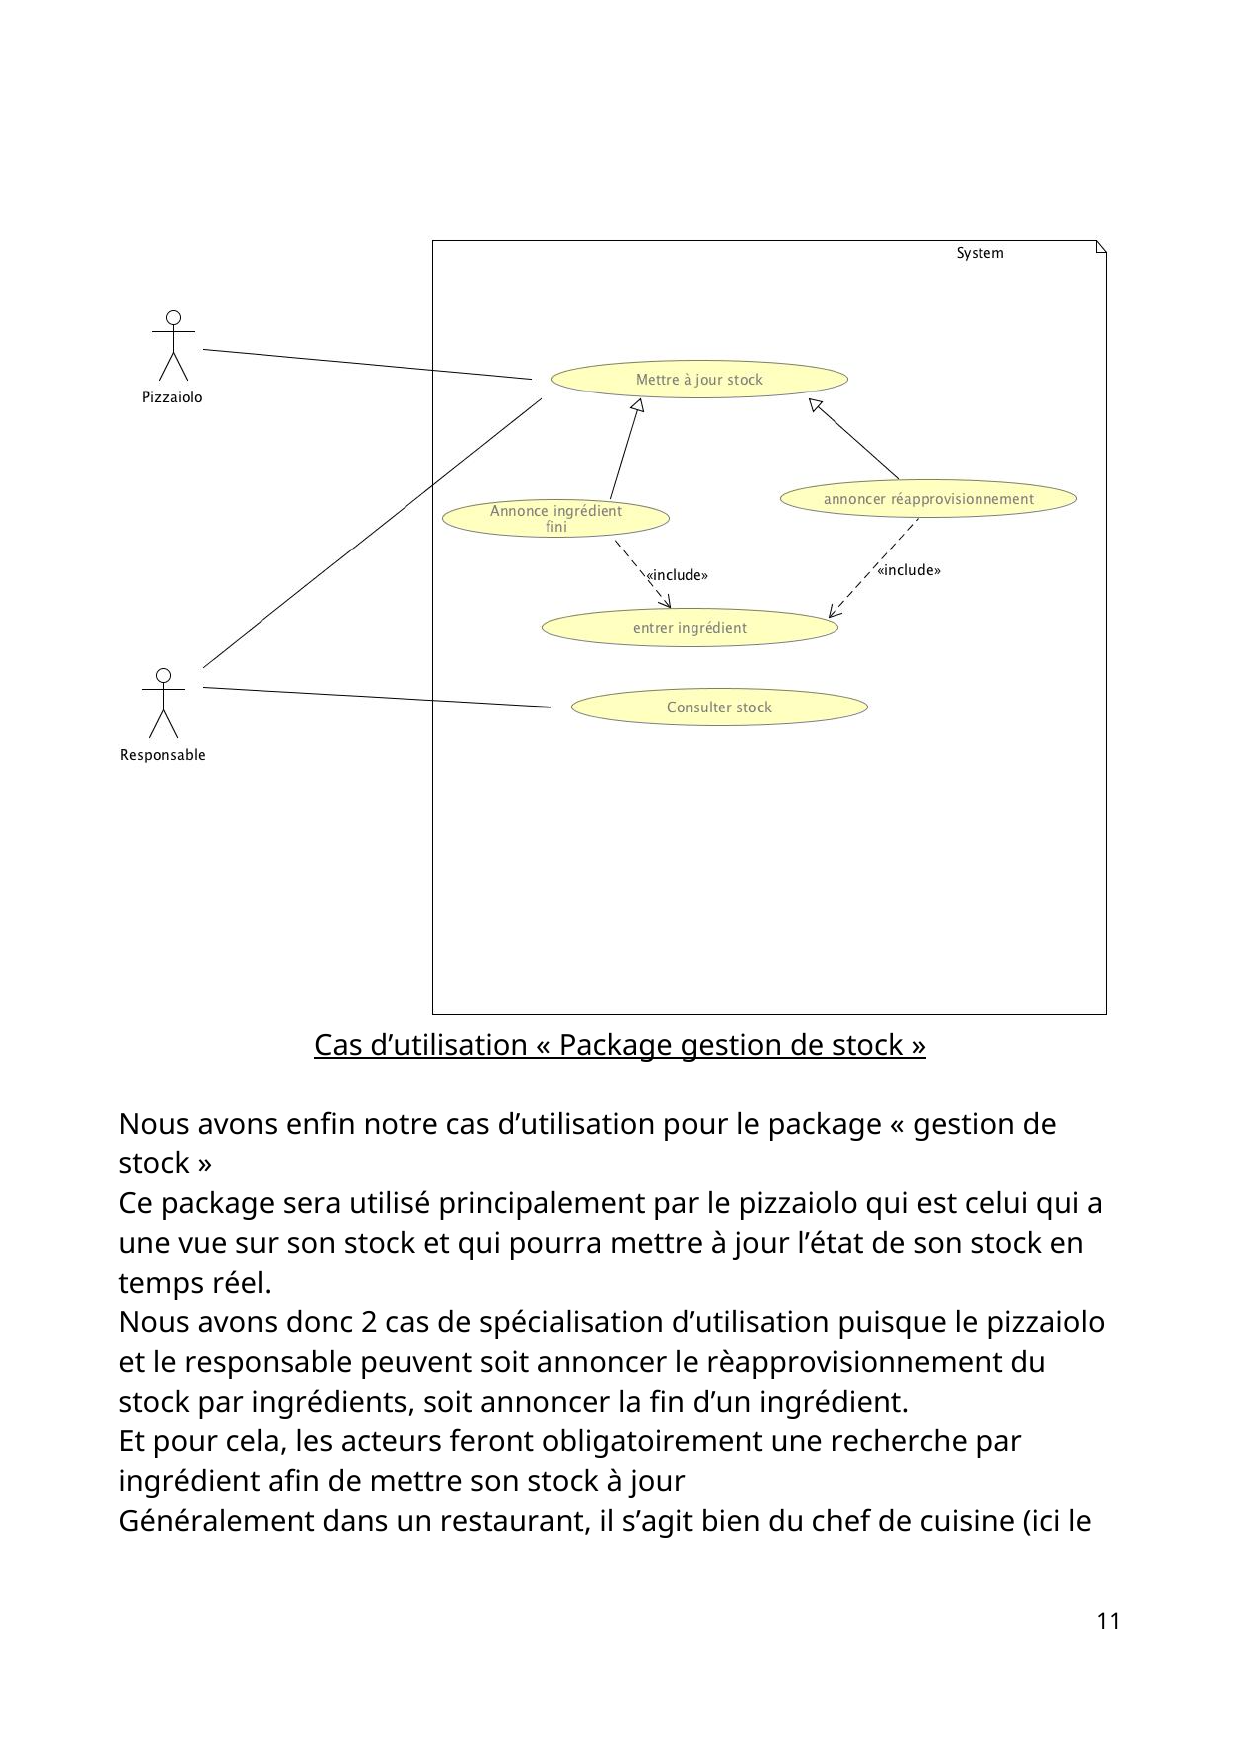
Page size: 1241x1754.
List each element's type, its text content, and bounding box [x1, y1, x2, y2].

text Nous avons donc 2 cas de spécialisation d’utilisation puisque le pizzaiolo et le responsable peuvent soit annoncer le rèapprovisionnement du stock par ingrédients, soit annoncer la fin d’un ingrédient. [118, 1302, 1122, 1421]
text Et pour cela, les acteurs feront obligatoirement une recherche par ingrédient afin de mettre son stock à jour [118, 1421, 1122, 1500]
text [118, 1500, 1122, 1540]
text Nous avons enfin notre cas d’utilisation pour le package « gestion de stock » [118, 1103, 1122, 1182]
text Cas d’utilisation « Package gestion de stock » [118, 1024, 1122, 1063]
text Ce package sera utilisé principalement par le pizzaiolo qui est celui qui a une vue sur son stock et qui pourra mettre à jour l’état de son stock en temps réel. [118, 1182, 1122, 1302]
picture [118, 234, 1123, 1024]
